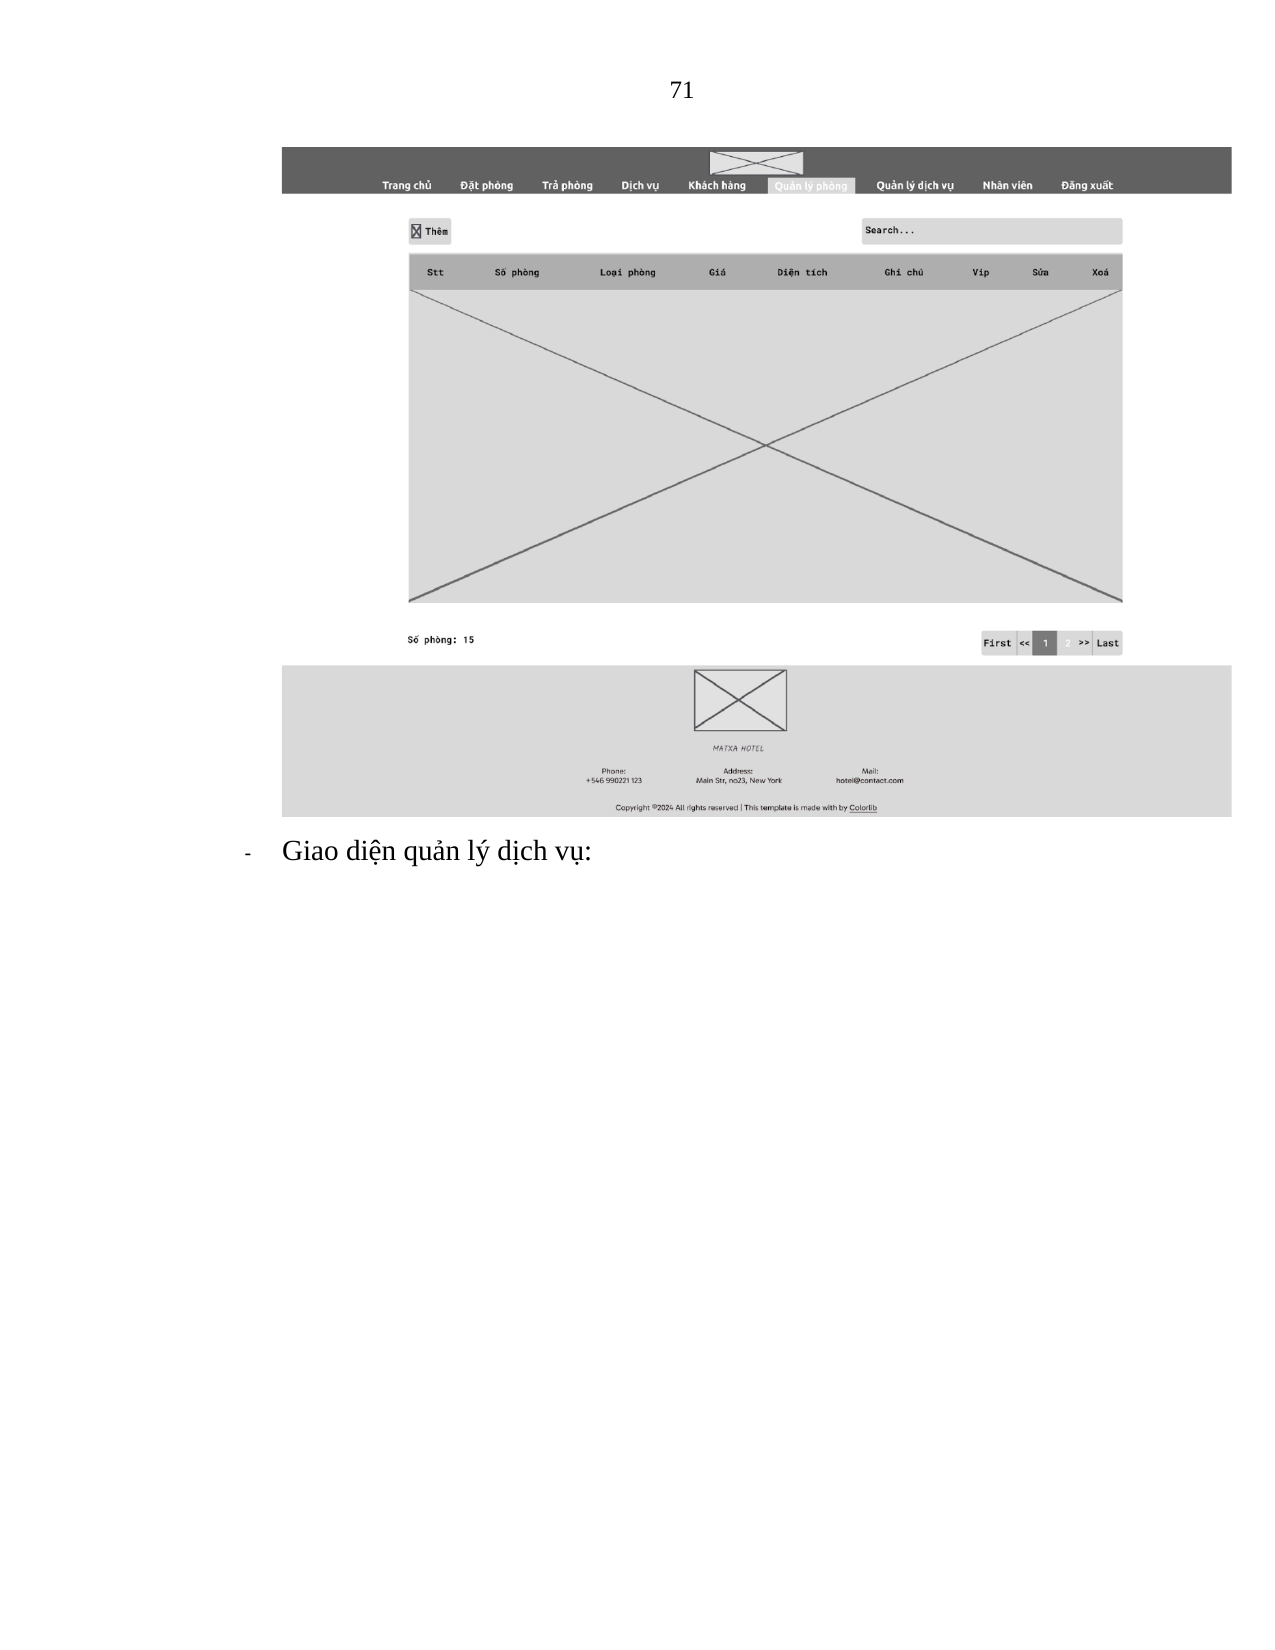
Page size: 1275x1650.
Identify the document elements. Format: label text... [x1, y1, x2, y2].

list Giao diện quản lý dịch vụ: [244, 833, 1157, 867]
picture [281, 147, 1232, 817]
